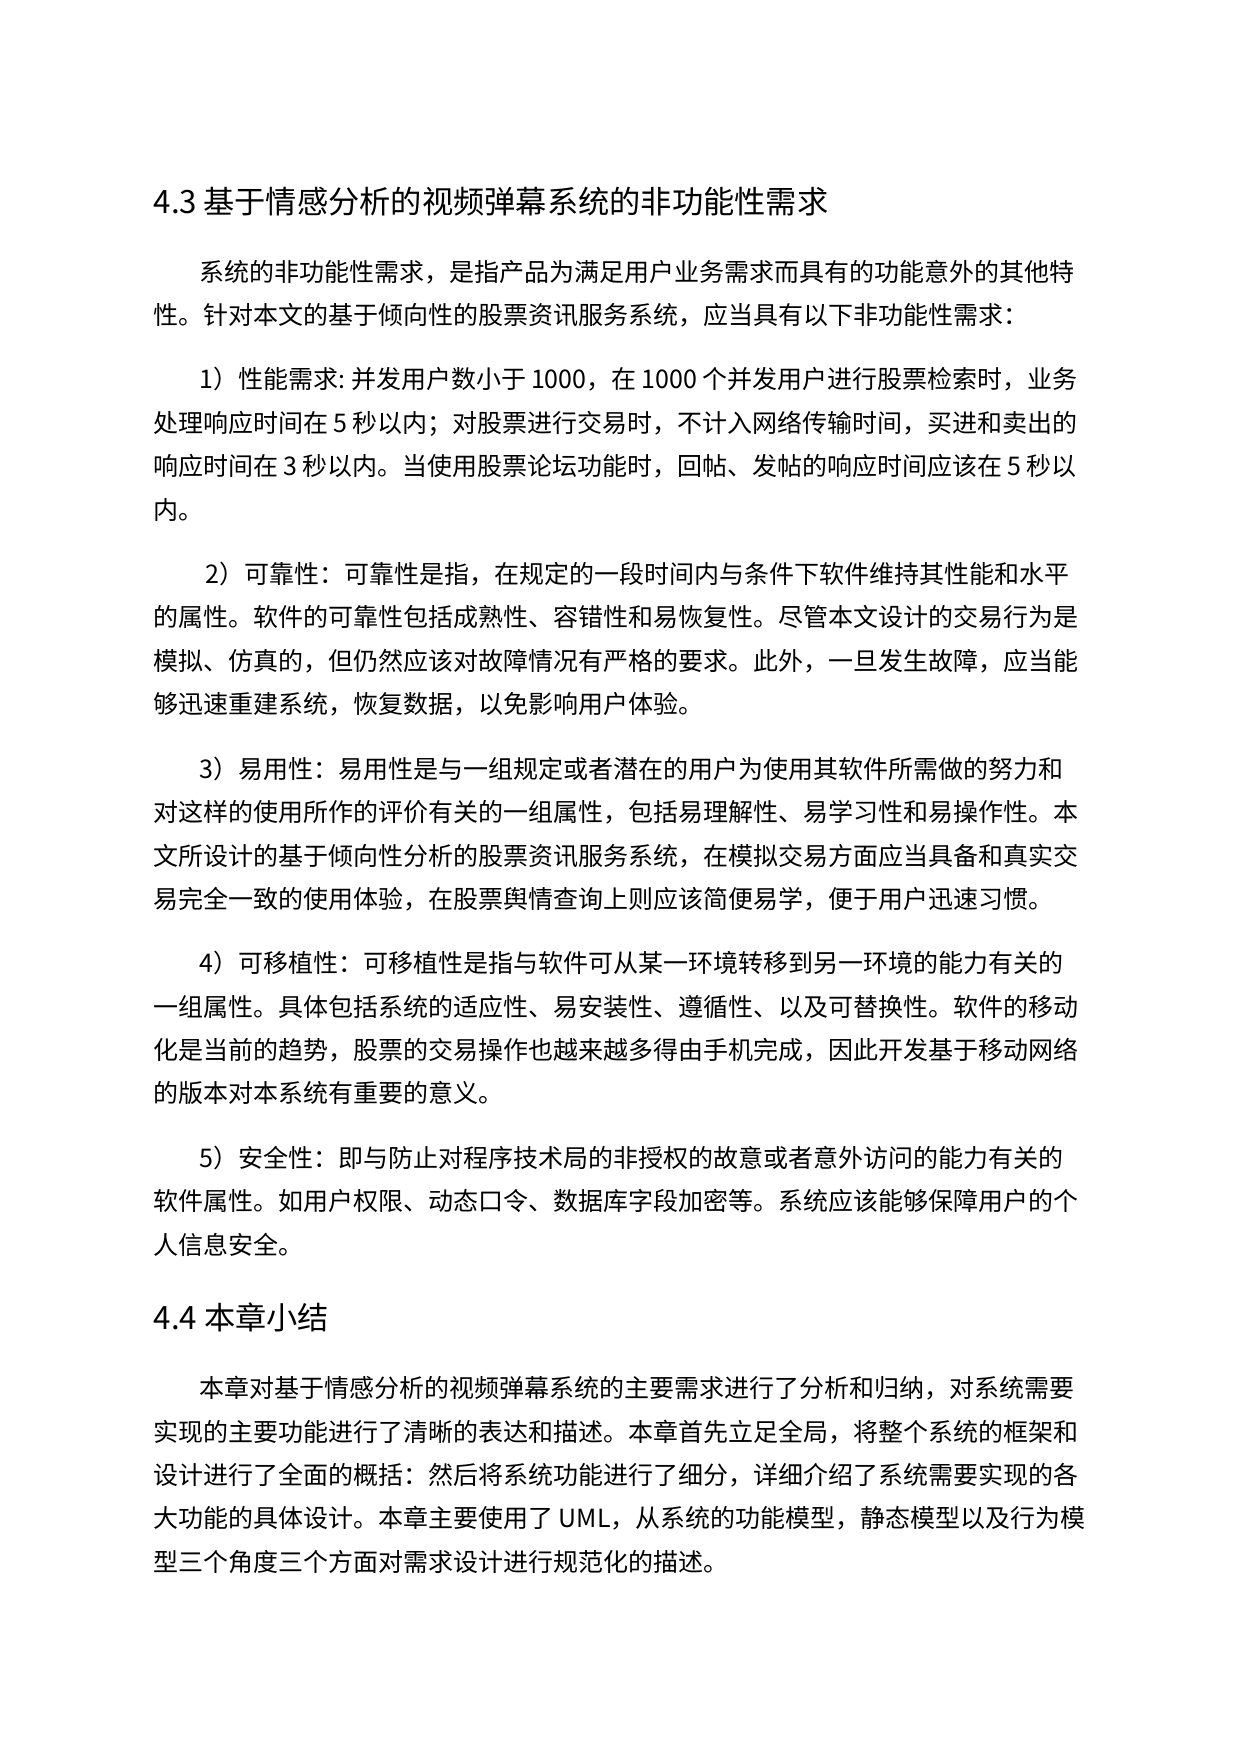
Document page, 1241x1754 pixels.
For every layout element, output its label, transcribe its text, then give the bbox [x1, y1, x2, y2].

text 2）可靠性：可靠性是指，在规定的一段时间内与条件下软件维持其性能和水平的属性。软件的可靠性包括成熟性、容错性和易恢复性。尽管本文设计的交易行为是模拟、仿真的，但仍然应该对故障情况有严格的要求。此外，一旦发生故障，应当能够迅速重建系统，恢复数据，以免影响用户体验。 [153, 554, 1087, 721]
subtitle 4.3基于情感分析的视频弹幕系统的非功能性需求 [153, 177, 1087, 222]
subtitle 4.4 本章小结 [153, 1293, 1087, 1339]
text 系统的非功能性需求，是指产品为满足用户业务需求而具有的功能意外的其他特性。针对本文的基于倾向性的股票资讯服务系统，应当具有以下非功能性需求： [153, 252, 1087, 332]
text 本章对基于情感分析的视频弹幕系统的主要需求进行了分析和归纳，对系统需要实现的主要功能进行了清晰的表达和描述。本章首先立足全局，将整个系统的框架和设计进行了全面的概括：然后将系统功能进行了细分，详细介绍了系统需要实现的各大功能的具体设计。本章主要使用了UML，从系统的功能模型，静态模型以及行为模型三个角度三个方面对需求设计进行规范化的描述。 [153, 1368, 1087, 1578]
text 3）易用性：易用性是与一组规定或者潜在的用户为使用其软件所需做的努力和对这样的使用所作的评价有关的一组属性，包括易理解性、易学习性和易操作性。本文所设计的基于倾向性分析的股票资讯服务系统，在模拟交易方面应当具备和真实交易完全一致的使用体验，在股票舆情查询上则应该简便易学，便于用户迅速习惯。 [153, 749, 1087, 916]
text 1）性能需求: 并发用户数小于1000，在1000个并发用户进行股票检索时，业务处理响应时间在5秒以内；对股票进行交易时，不计入网络传输时间，买进和卖出的响应时间在3秒以内。当使用股票论坛功能时，回帖、发帖的响应时间应该在5秒以内。 [153, 360, 1087, 526]
text 5）安全性：即与防止对程序技术局的非授权的故意或者意外访问的能力有关的软件属性。如用户权限、动态口令、数据库字段加密等。系统应该能够保障用户的个人信息安全。 [153, 1138, 1087, 1261]
text 4）可移植性：可移植性是指与软件可从某一环境转移到另一环境的能力有关的一组属性。具体包括系统的适应性、易安装性、遵循性、以及可替换性。软件的移动化是当前的趋势，股票的交易操作也越来越多得由手机完成，因此开发基于移动网络的版本对本系统有重要的意义。 [153, 944, 1087, 1110]
